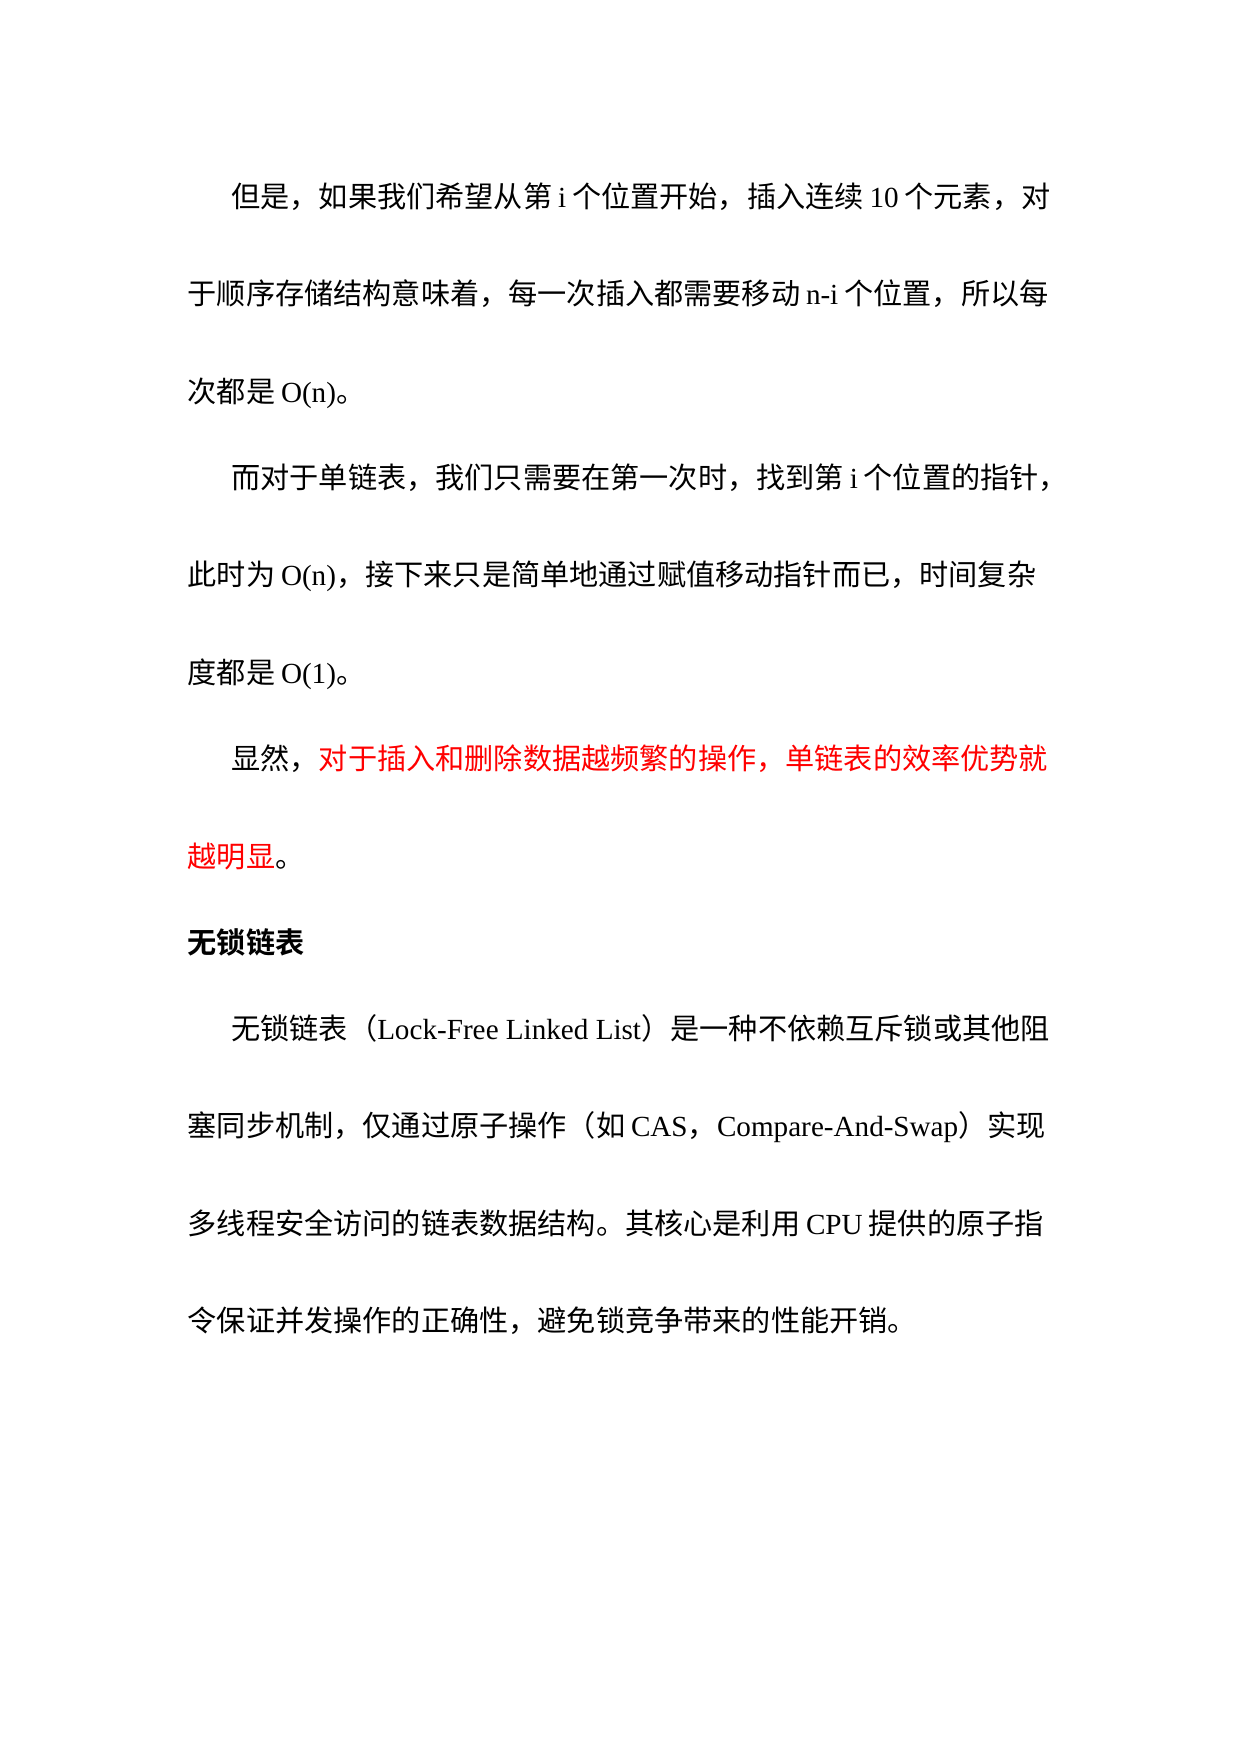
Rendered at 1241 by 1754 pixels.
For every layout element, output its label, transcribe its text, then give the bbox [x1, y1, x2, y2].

subtitle 无锁链表 [187, 908, 1053, 973]
text 无锁链表（Lock-Free Linked List）是一种不依赖互斥锁或其他阻塞同步机制，仅通过原子操作（如CAS，Compare-And-Swap）实现多线程安全访问的链表数据结构。其核心是利用CPU提供的原子指令保证并发操作的正确性，避免锁竞争带来的性能开销。 [187, 994, 1053, 1352]
text 显然，对于插入和删除数据越频繁的操作，单链表的效率优势就越明显。 [187, 724, 1053, 887]
text 而对于单链表，我们只需要在第一次时，找到第i个位置的指针，此时为O(n)，接下来只是简单地通过赋值移动指针而已，时间复杂度都是O(1)。 [187, 443, 1053, 703]
text 但是，如果我们希望从第i个位置开始，插入连续10个元素，对于顺序存储结构意味着，每一次插入都需要移动n-i个位置，所以每次都是O(n)。 [187, 162, 1053, 422]
